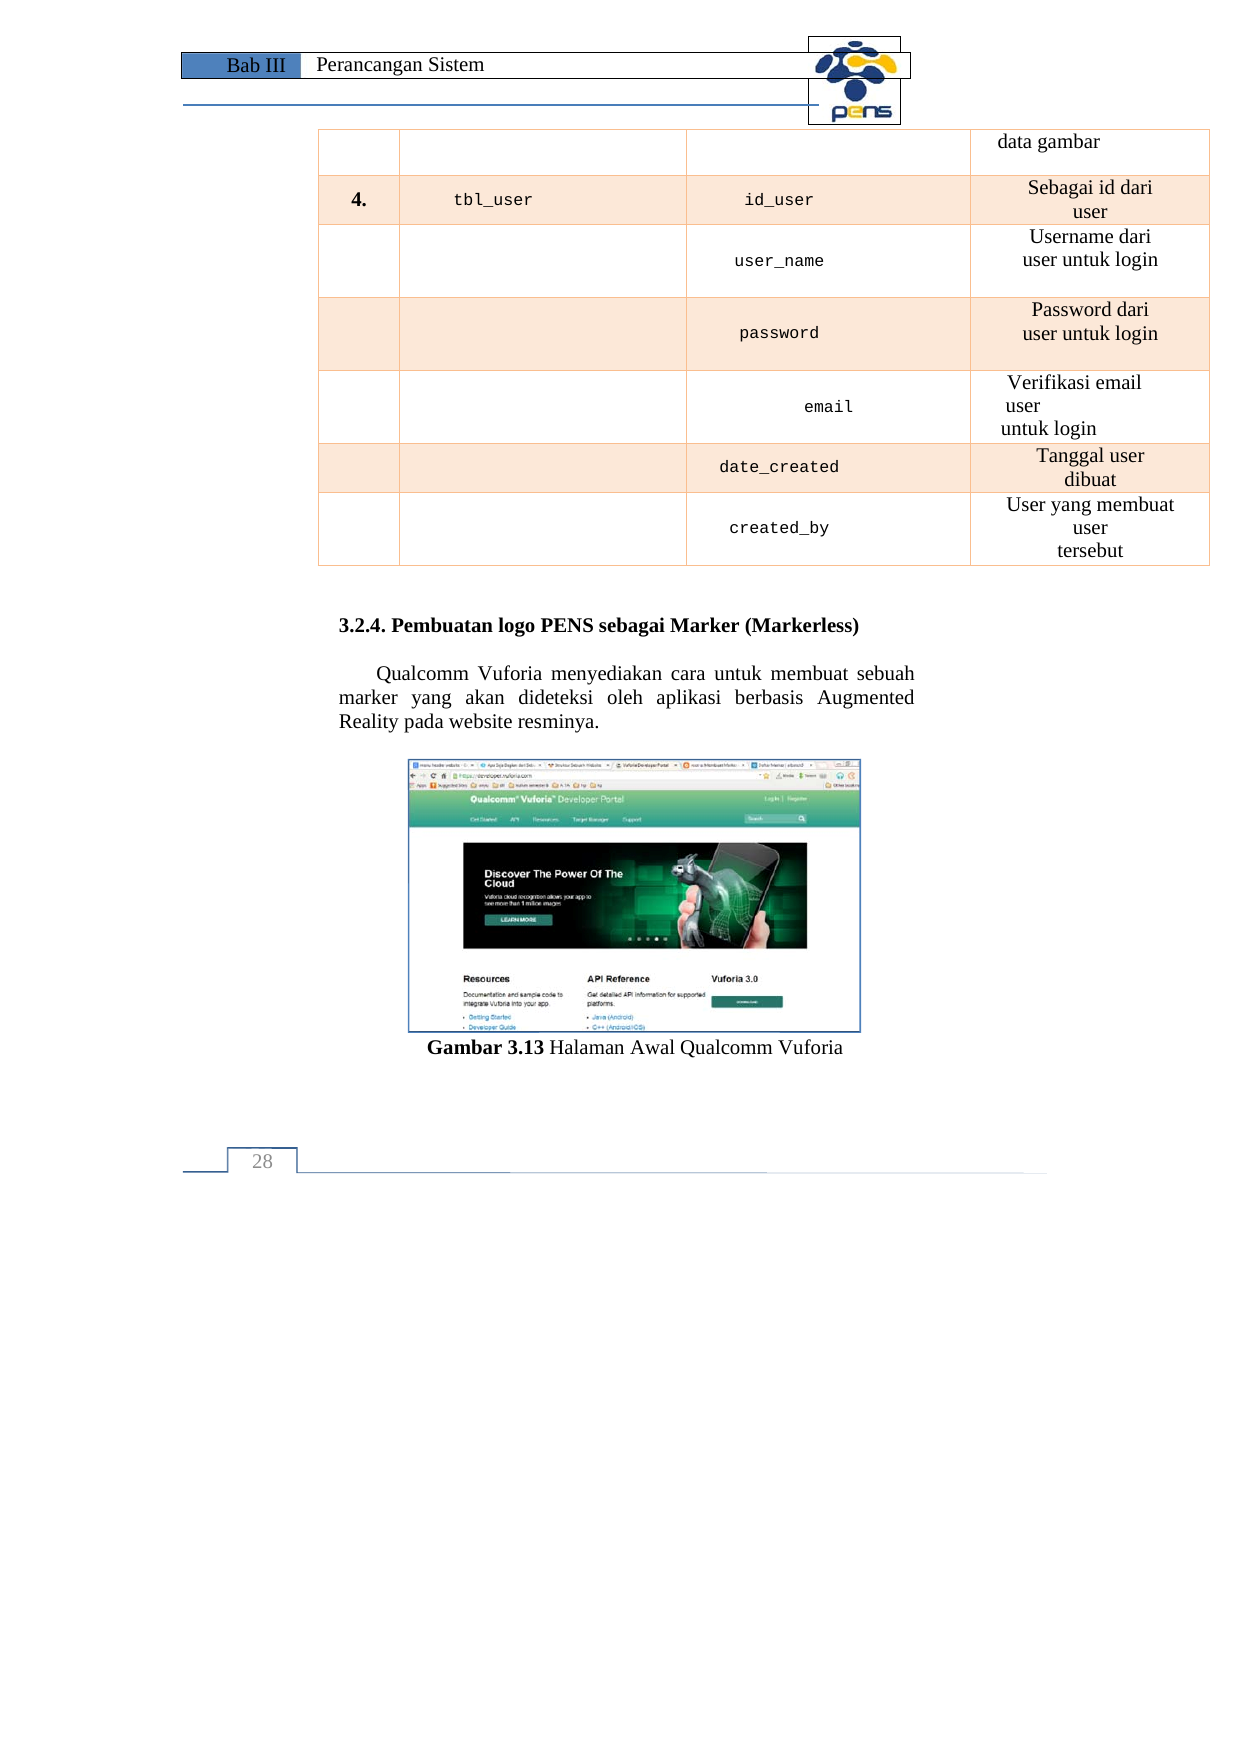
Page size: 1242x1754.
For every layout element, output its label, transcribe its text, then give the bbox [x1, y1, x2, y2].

table_cell Sebagai id dari user [971, 176, 1209, 224]
table_header [400, 130, 686, 175]
table_cell created_by [687, 493, 970, 565]
picture [809, 79, 900, 124]
table_cell Password dari user untuk login [971, 298, 1209, 370]
table_cell email [687, 371, 970, 443]
table_cell Tanggal user dibuat [971, 444, 1209, 492]
table_header [687, 130, 970, 175]
table_cell Verifikasi email user untuk login [971, 371, 1209, 443]
table_cell tbl_user [400, 176, 686, 224]
table_cell [319, 371, 399, 443]
table_header [319, 130, 399, 175]
table_cell User yang membuat user tersebut [971, 493, 1209, 565]
table_cell [400, 371, 686, 443]
text Qualcomm Vuforia menyediakan cara untuk membuat sebuah marker yang akan dideteksi oleh aplikasi berbasis Augmented Reality pada website resminya. [338, 661, 915, 733]
table_cell date_created [687, 444, 970, 492]
picture [410, 761, 859, 1031]
table_cell [400, 493, 686, 565]
table_cell [319, 298, 399, 370]
table_cell [319, 225, 399, 297]
table_cell 4. [319, 176, 399, 224]
table_cell [400, 225, 686, 297]
table_cell id_user [687, 176, 970, 224]
table_cell [400, 298, 686, 370]
table_cell [319, 444, 399, 492]
picture [182, 53, 910, 78]
table_cell [319, 493, 399, 565]
text Gambar 3.13 Halaman Awal Qualcomm Vuforia [427, 1035, 1067, 1058]
table_cell Username dari user untuk login [971, 225, 1209, 297]
text 3.2.4. Pembuatan logo PENS sebagai Marker (Markerless) [338, 613, 1067, 637]
table_cell [400, 444, 686, 492]
table_header data gambar [971, 130, 1209, 175]
table_cell password [687, 298, 970, 370]
table_cell user_name [687, 225, 970, 297]
picture [809, 37, 900, 52]
text 28 [252, 1149, 1067, 1173]
